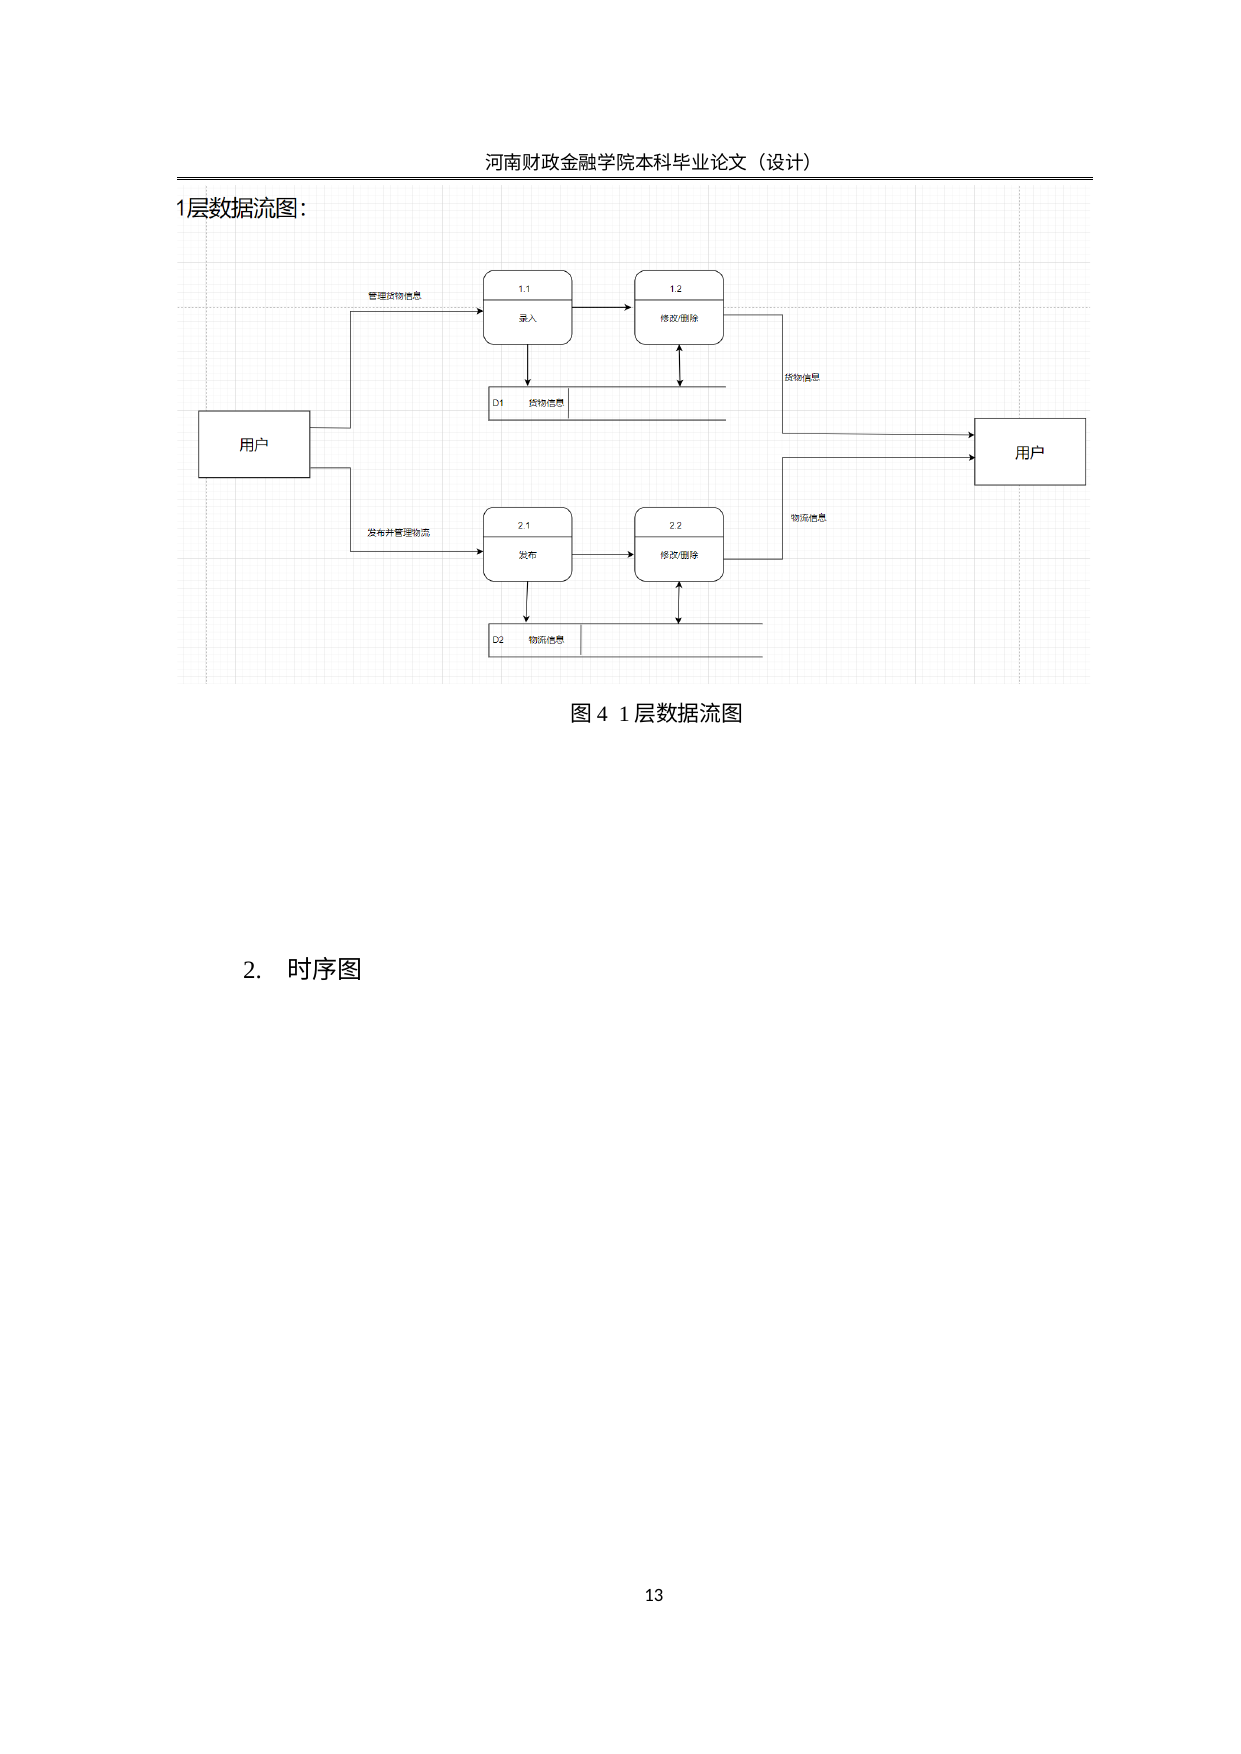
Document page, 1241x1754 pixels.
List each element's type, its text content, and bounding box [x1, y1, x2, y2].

list 时序图 [243, 934, 1093, 1002]
text 图4 1层数据流图 [177, 695, 1093, 729]
picture [177, 185, 1091, 684]
